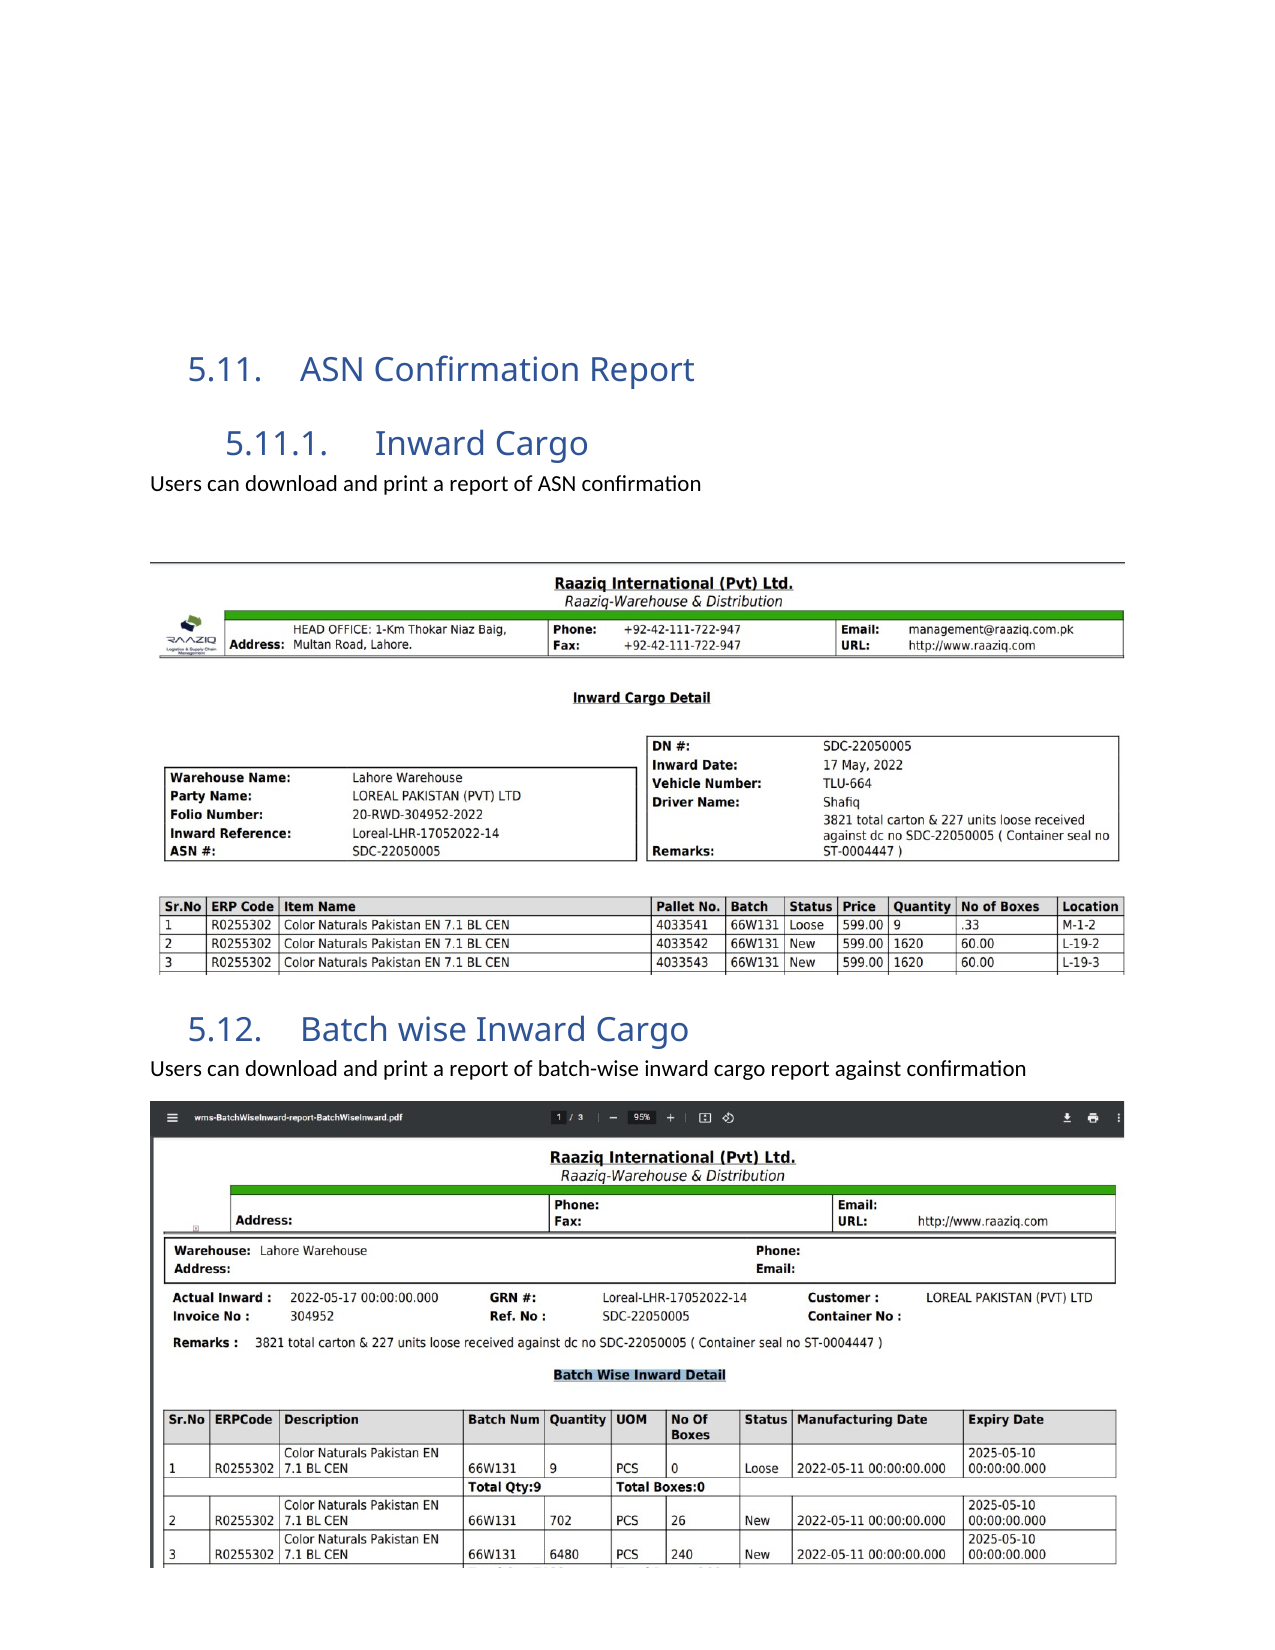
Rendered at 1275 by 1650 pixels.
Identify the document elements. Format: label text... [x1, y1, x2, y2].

text Users can download and print a report of batch-wise inward cargo report against confirmation [150, 1054, 1125, 1083]
picture [150, 562, 1125, 975]
subtitle Batch wise Inward Cargo [187, 975, 1125, 1051]
subtitle ASN Confirmation Report [187, 346, 1125, 391]
subtitle Inward Cargo [225, 420, 1125, 465]
picture [150, 1101, 1125, 1568]
text Users can download and print a report of ASN confirmation [150, 469, 1125, 497]
